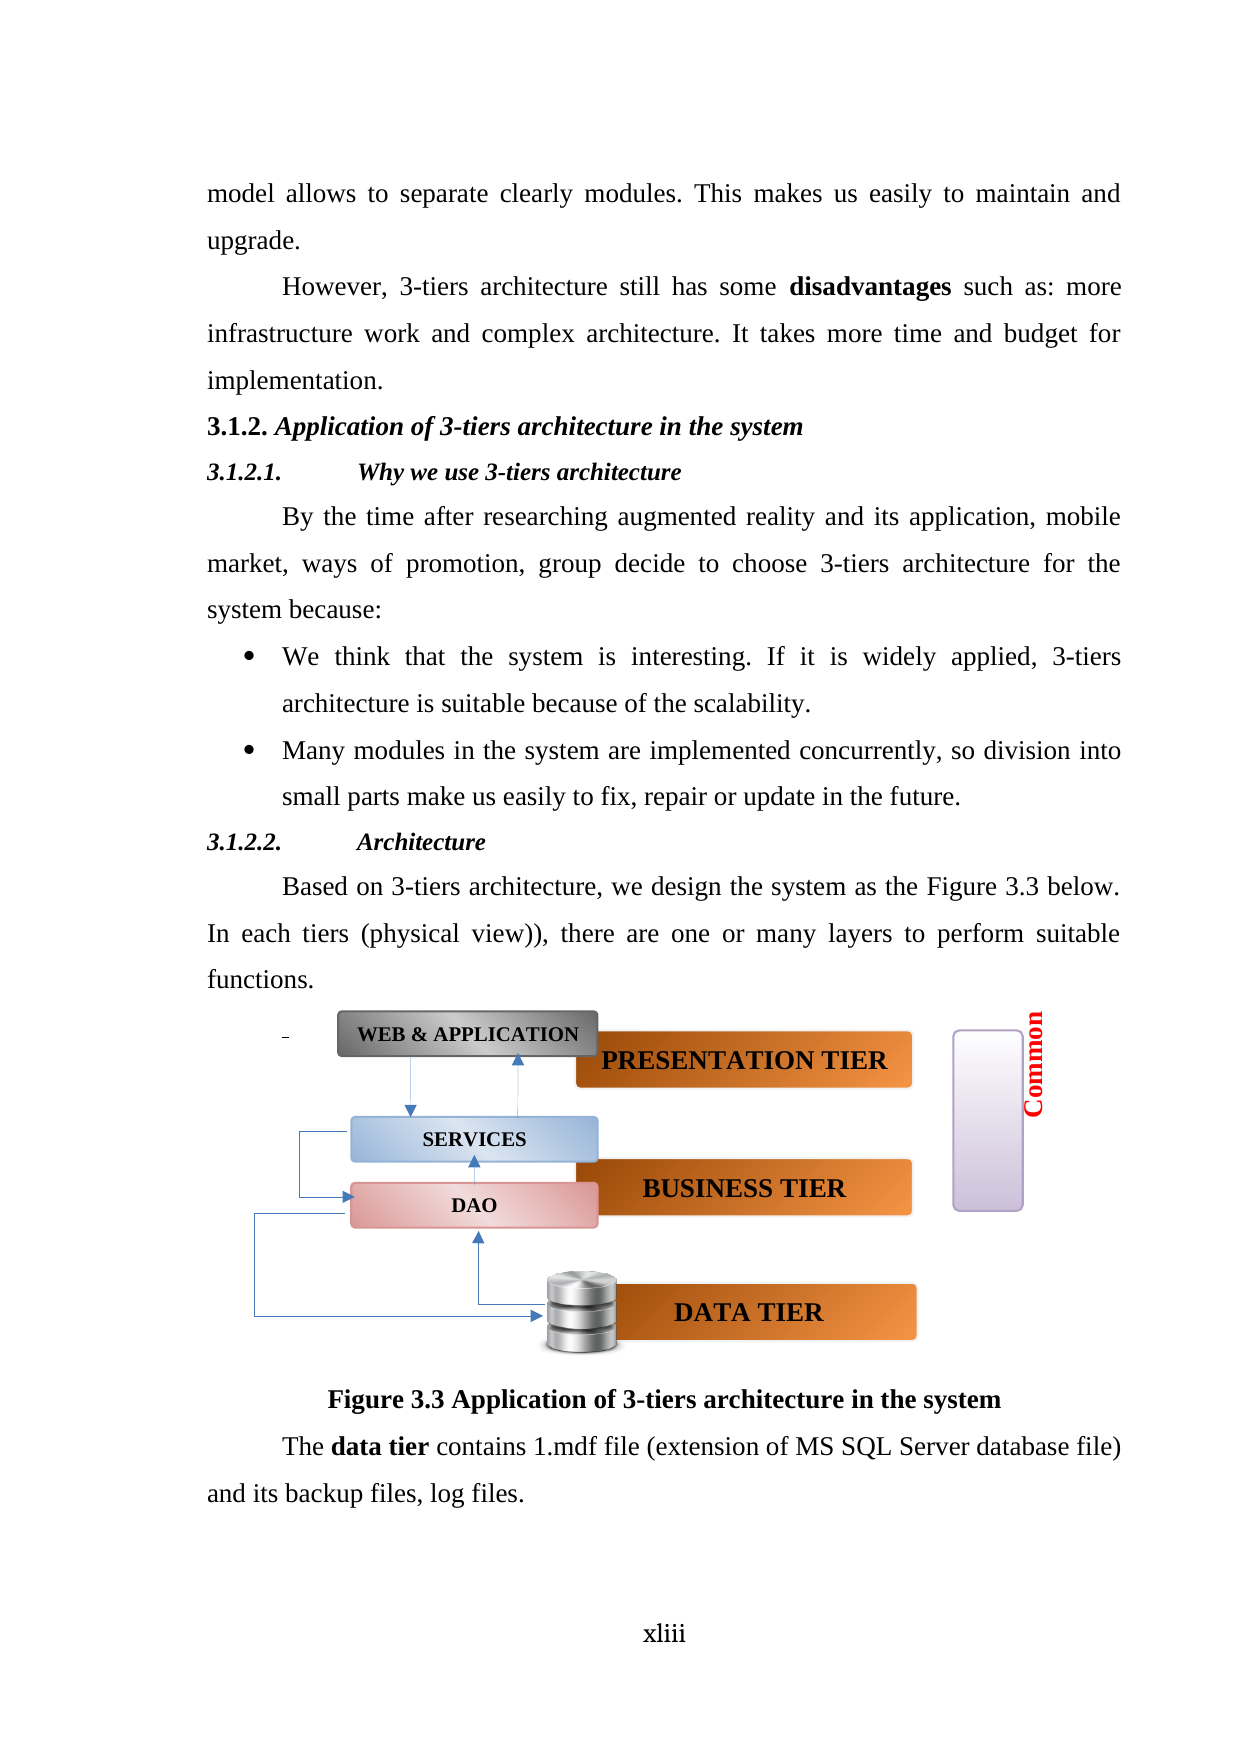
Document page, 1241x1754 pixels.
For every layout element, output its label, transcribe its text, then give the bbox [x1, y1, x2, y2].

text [207, 177, 1122, 255]
text The data tier contains 1.mdf file (extension of MS SQL Server database file) and its backup files, log files. [207, 1430, 1122, 1508]
picture [535, 1265, 628, 1358]
text Based on 3-tiers architecture, we design the system as the Figure 3.3 below. In each tiers (physical view)), there are one or many layers to perform suitable functions. [207, 870, 1122, 995]
text However, 3-tiers architecture still has some disadvantages such as: more infrastructure work and complex architecture. It takes more time and budget for implementation. [207, 271, 1122, 395]
text 3.1.2.2. Architecture [207, 827, 1122, 856]
text Figure 3.3 Application of 3-tiers architecture in the system [207, 1384, 1122, 1415]
list We think that the system is interesting. If it is widely applied, 3-tiers architecture is suitable because of the scalability. [244, 640, 1122, 718]
text 3.1.2.1. Why we use 3-tiers architecture [207, 457, 1122, 486]
list Many modules in the system are implemented concurrently, so division into small parts make us easily to fix, repair or update in the future. [244, 734, 1122, 812]
text 3.1.2. Application of 3-tiers architecture in the system [207, 411, 1122, 442]
text By the time after researching augmented reality and its application, mobile market, ways of promotion, group decide to choose 3-tiers architecture for the system because: [207, 500, 1122, 625]
